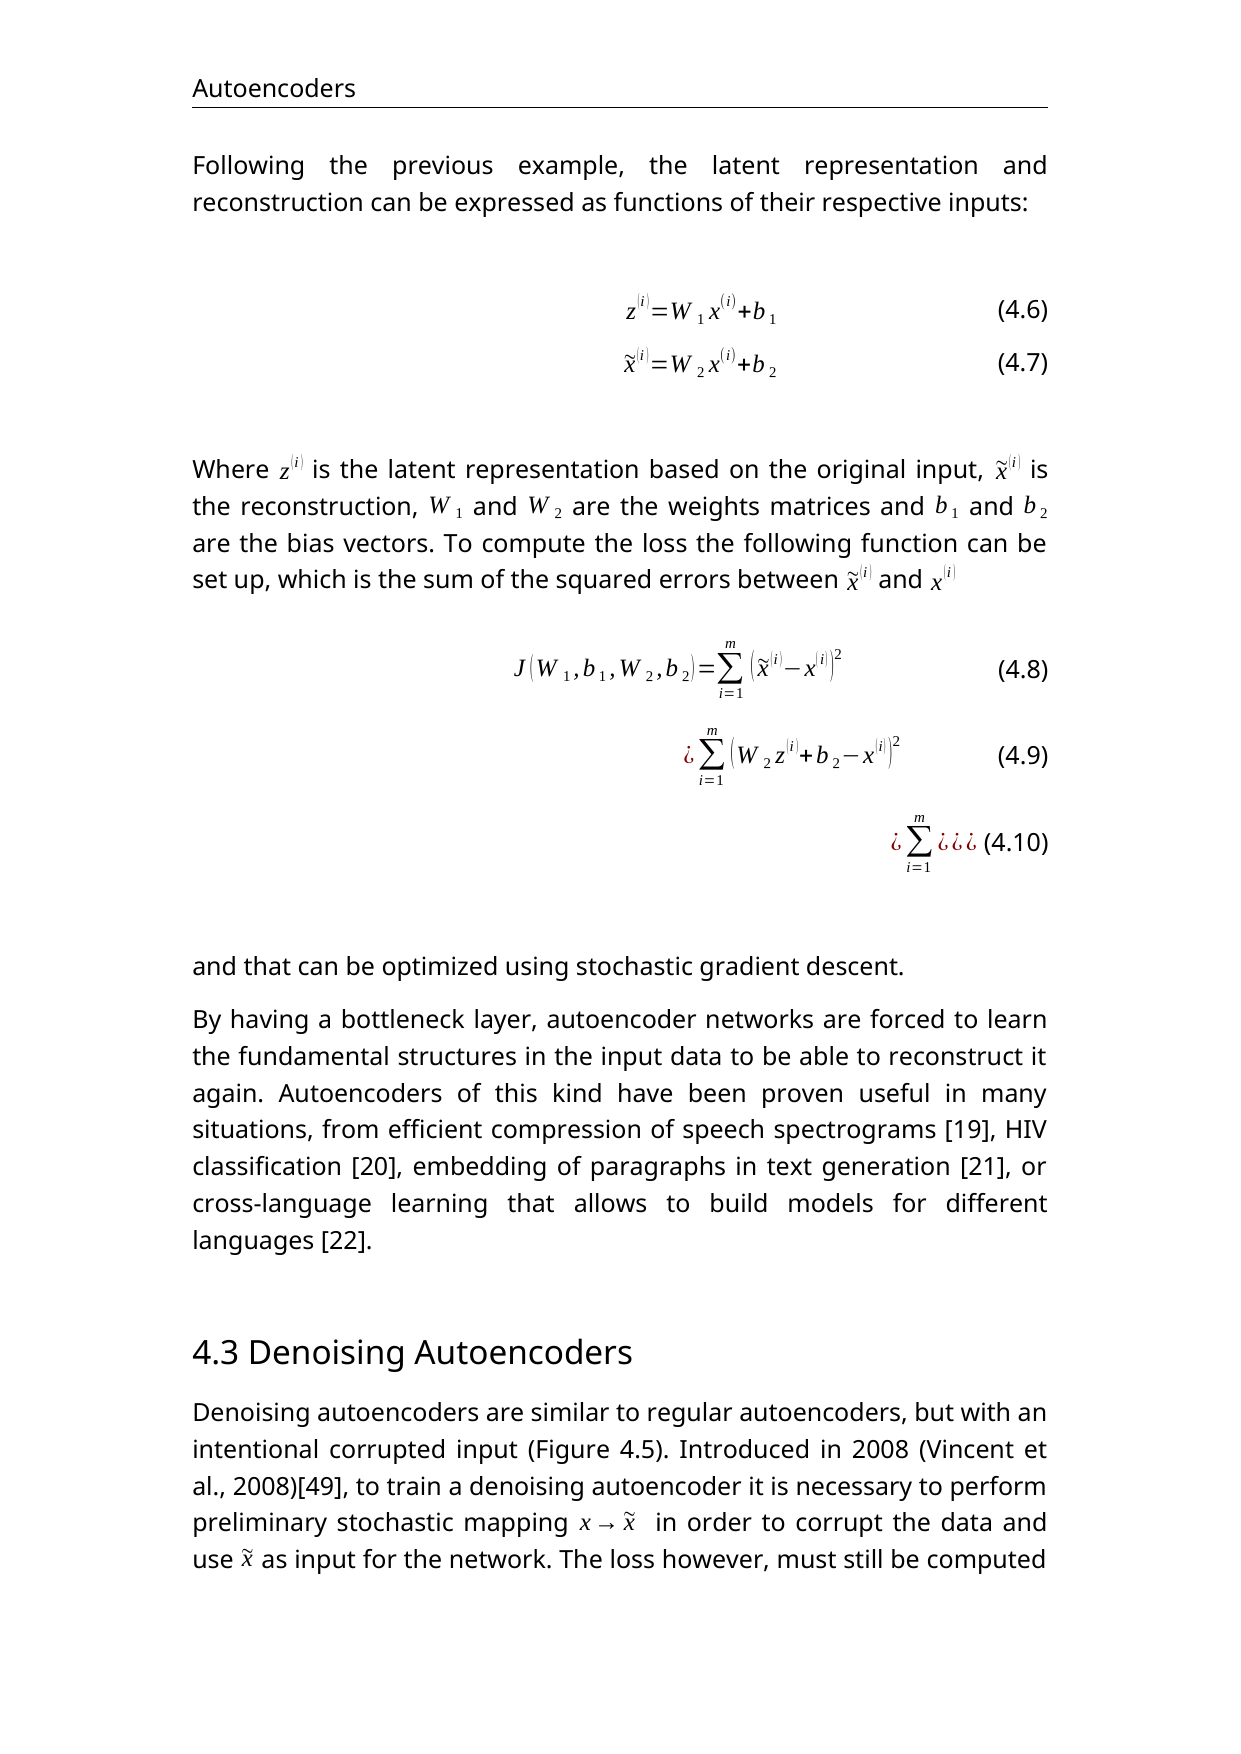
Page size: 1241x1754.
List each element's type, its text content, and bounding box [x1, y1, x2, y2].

text Where is the latent representation based on the original input, is the reconstruction, and are the weights matrices and and are the bias vectors. To compute the loss the following function can be set up, which is the sum of the squared errors between and [192, 452, 1048, 596]
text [192, 1395, 1048, 1576]
text (4.6) [192, 291, 1048, 325]
text (4.8) [192, 635, 1048, 702]
text and that can be optimized using stochastic gradient descent. [192, 948, 1048, 982]
text (4.9) [192, 721, 1048, 789]
subtitle 4.3 Denoising Autoencoders [192, 1329, 1048, 1374]
text (4.7) [192, 345, 1048, 379]
text (4.10) [192, 808, 1048, 875]
text Following the previous example, the latent representation and reconstruction can be expressed as functions of their respective inputs: [192, 148, 1048, 218]
text By having a bottleneck layer, autoencoder networks are forced to learn the fundamental structures in the input data to be able to reconstruct it again. Autoencoders of this kind have been proven useful in many situations, from efficient compression of speech spectrograms [19], HIV classification [20], embedding of paragraphs in text generation [21], or cross-language learning that allows to build models for different languages [22]. [192, 1002, 1048, 1256]
